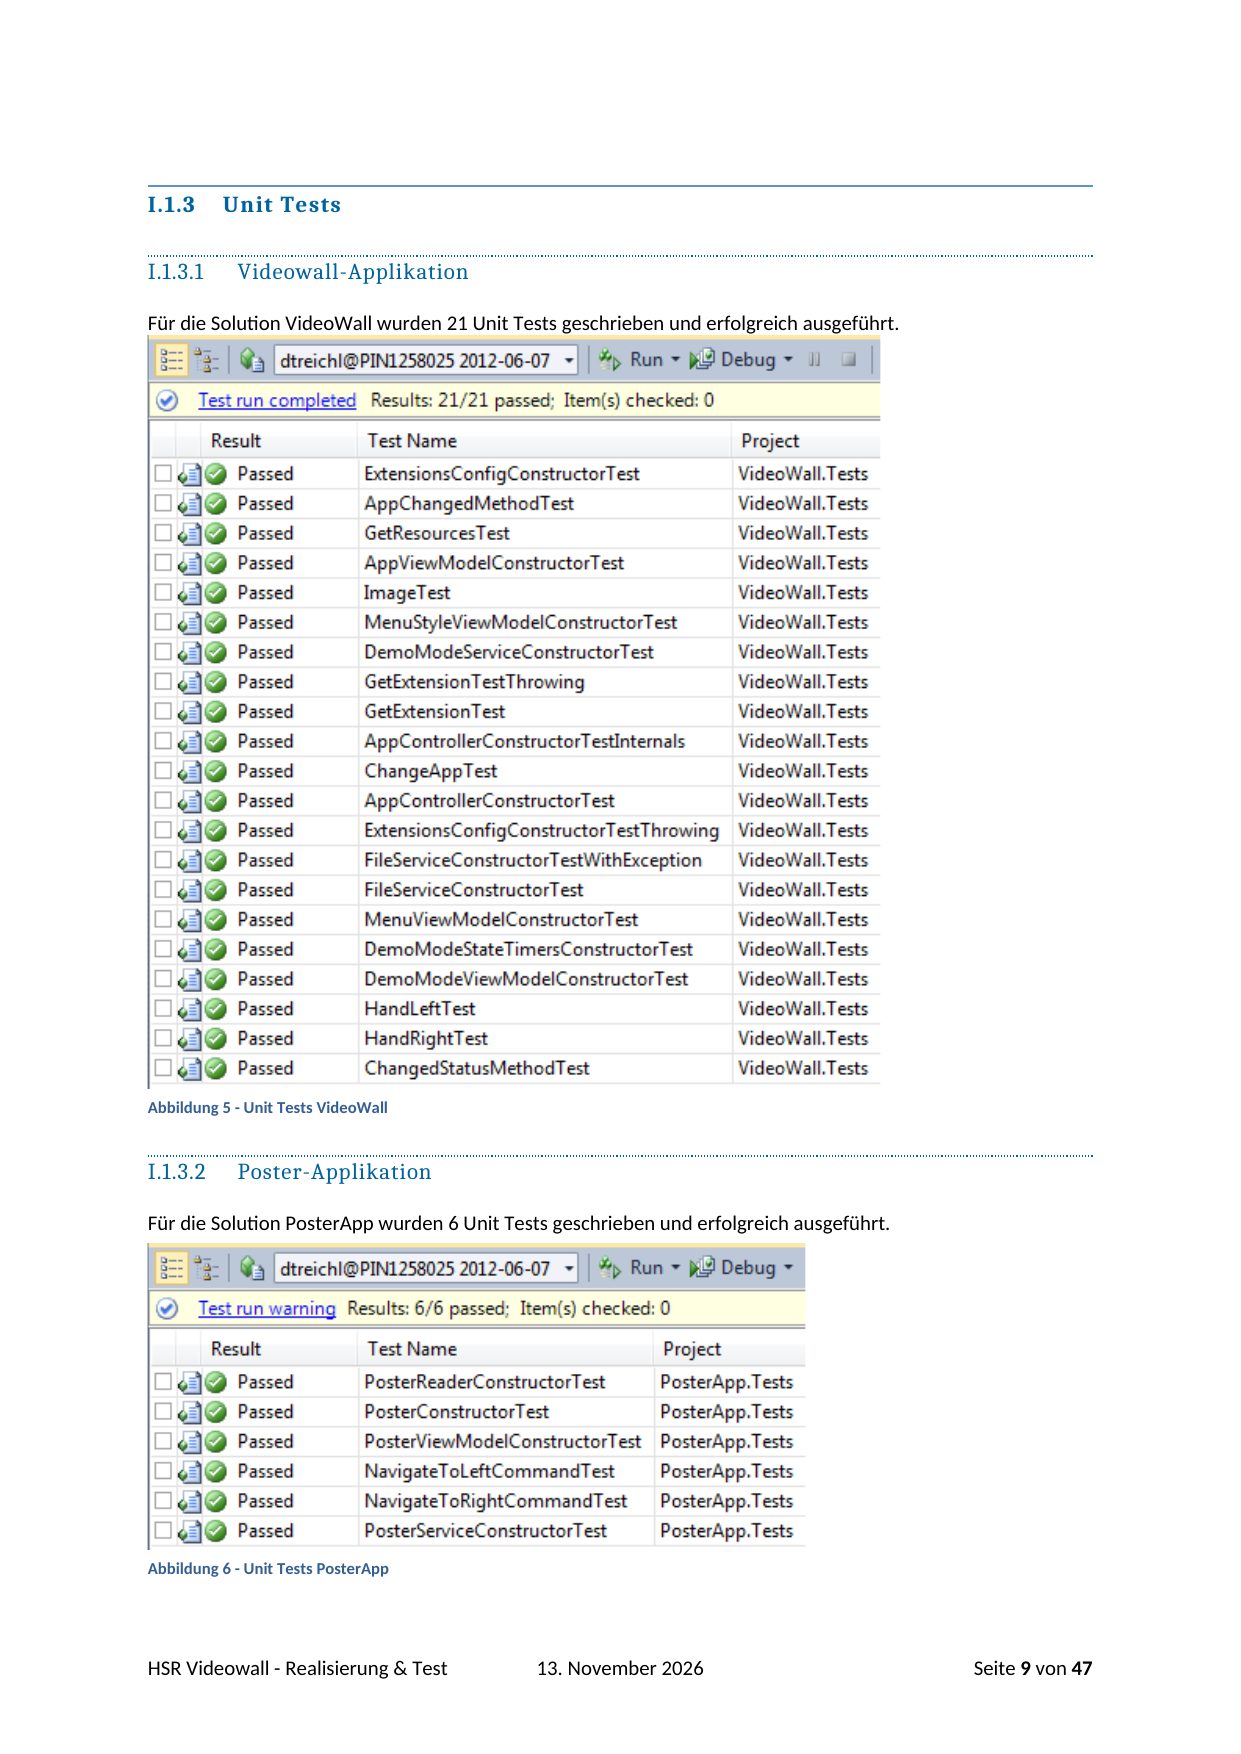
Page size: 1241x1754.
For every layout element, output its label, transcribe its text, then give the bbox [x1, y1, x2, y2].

subtitle Poster-Applikation [148, 1155, 1093, 1185]
subtitle Videowall-Applikation [148, 255, 1093, 285]
text Für die Solution PosterApp wurden 6 Unit Tests geschrieben und erfolgreich ausgeführt. [148, 1210, 1093, 1235]
picture [147, 335, 881, 1089]
subtitle Unit Tests [148, 187, 1093, 218]
picture [147, 1243, 806, 1550]
